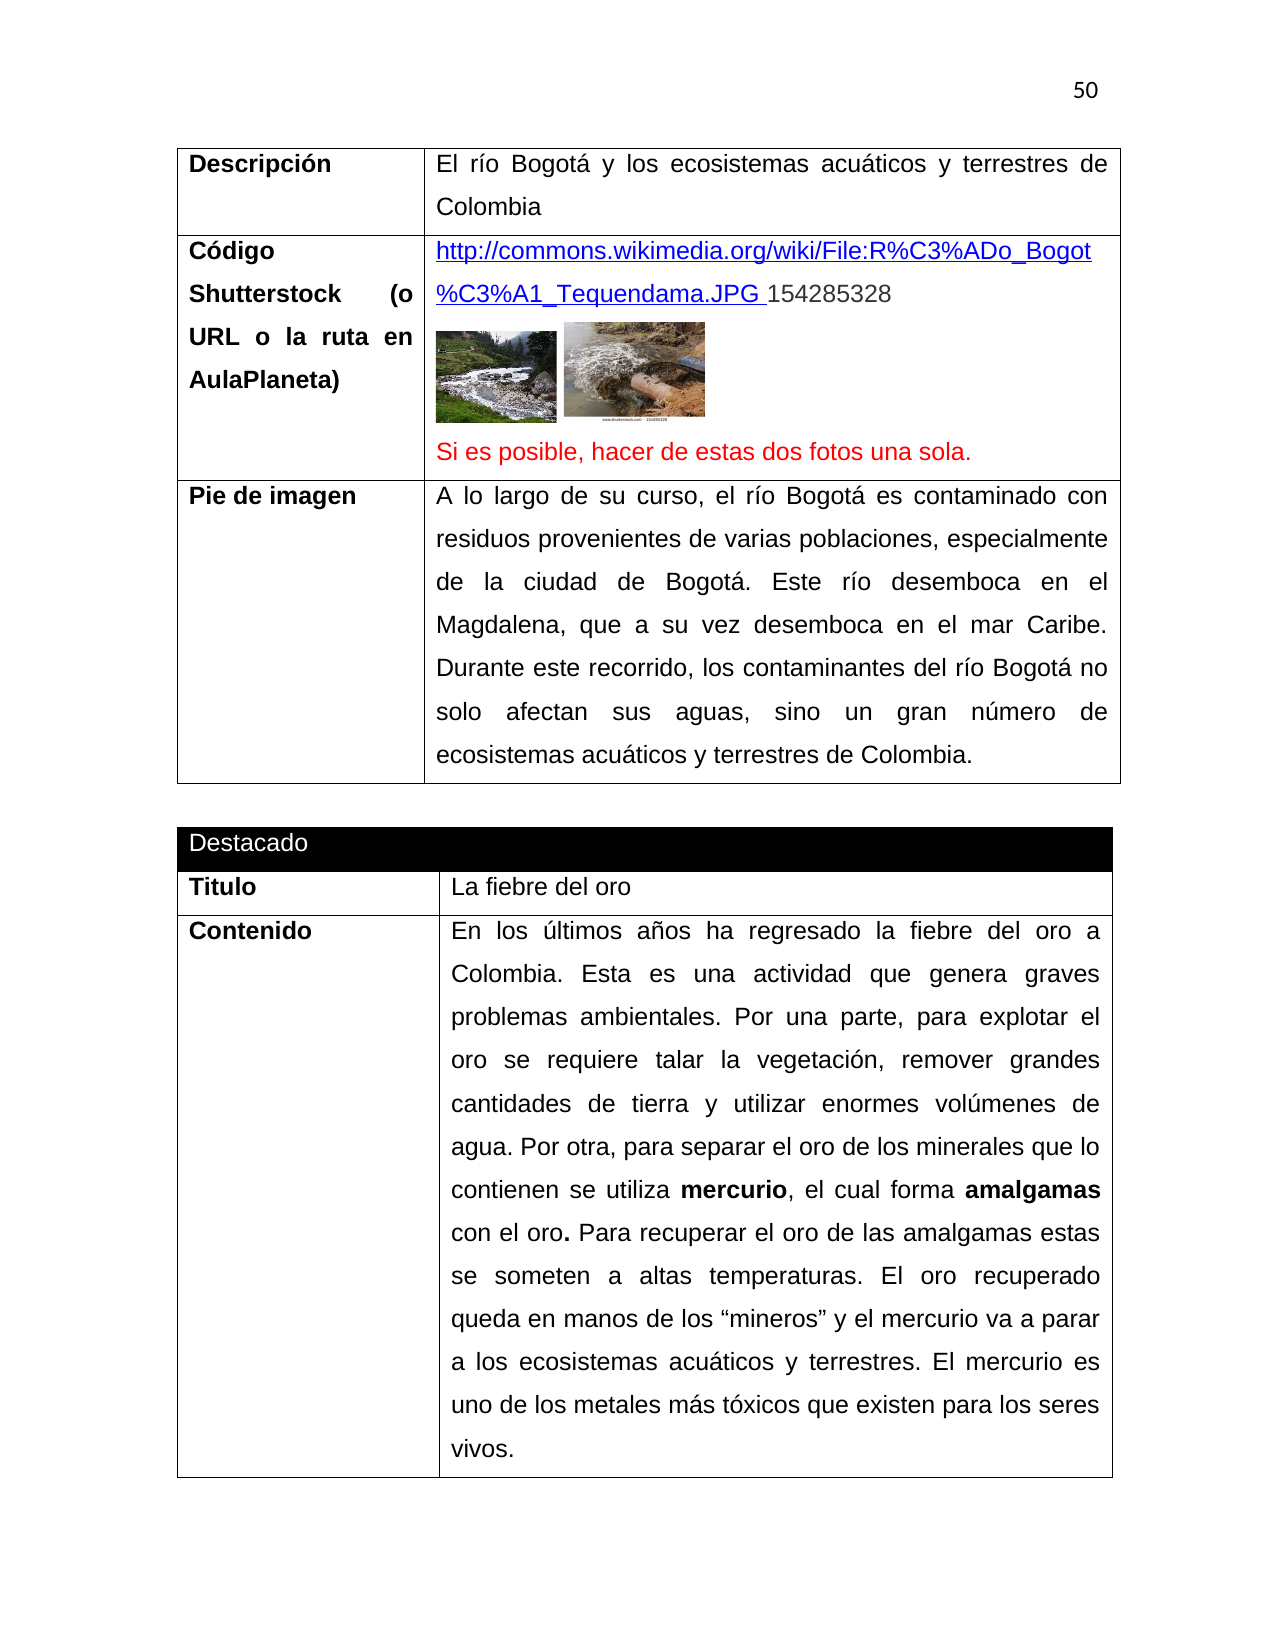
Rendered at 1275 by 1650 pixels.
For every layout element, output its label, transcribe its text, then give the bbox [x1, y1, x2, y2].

table_cell En los últimos años ha regresado la fiebre del oro a Colombia. Esta es una actividad que genera graves problemas ambientales. Por una parte, para explotar el oro se requiere talar la vegetación, remover grandes cantidades de tierra y utilizar enormes volúmenes de agua. Por otra, para separar el oro de los minerales que lo contienen se utiliza mercurio, el cual forma amalgamas con el oro. Para recuperar el oro de las amalgamas estas se someten a altas temperaturas. El oro recuperado queda en manos de los “mineros” y el mercurio va a parar a los ecosistemas acuáticos y terrestres. El mercurio es uno de los metales más tóxicos que existen para los seres vivos. [440, 916, 1112, 1477]
table_cell La fiebre del oro [440, 872, 1112, 915]
table_cell Descripción [178, 149, 424, 235]
table_cell El río Bogotá y los ecosistemas acuáticos y terrestres de Colombia [425, 149, 1120, 235]
table_cell Titulo [178, 872, 439, 915]
table_cell A lo largo de su curso, el río Bogotá es contaminado con residuos provenientes de varias poblaciones, especialmente de la ciudad de Bogotá. Este río desemboca en el Magdalena, que a su vez desemboca en el mar Caribe. Durante este recorrido, los contaminantes del río Bogotá no solo afectan sus aguas, sino un gran número de ecosistemas acuáticos y terrestres de Colombia. [425, 481, 1120, 783]
picture [435, 331, 557, 423]
picture [563, 322, 705, 423]
table_cell Pie de imagen [178, 481, 424, 783]
table_cell http://commons.wikimedia.org/wiki/File:R%C3%ADo_Bogot%C3%A1_Tequendama.JPG 154285328 Si es posible, hacer de estas dos fotos una sola. [425, 236, 1120, 480]
table_header Destacado [178, 828, 1112, 871]
table_cell Contenido [178, 916, 439, 1477]
table_cell Código Shutterstock (o URL o la ruta en AulaPlaneta) [178, 236, 424, 480]
